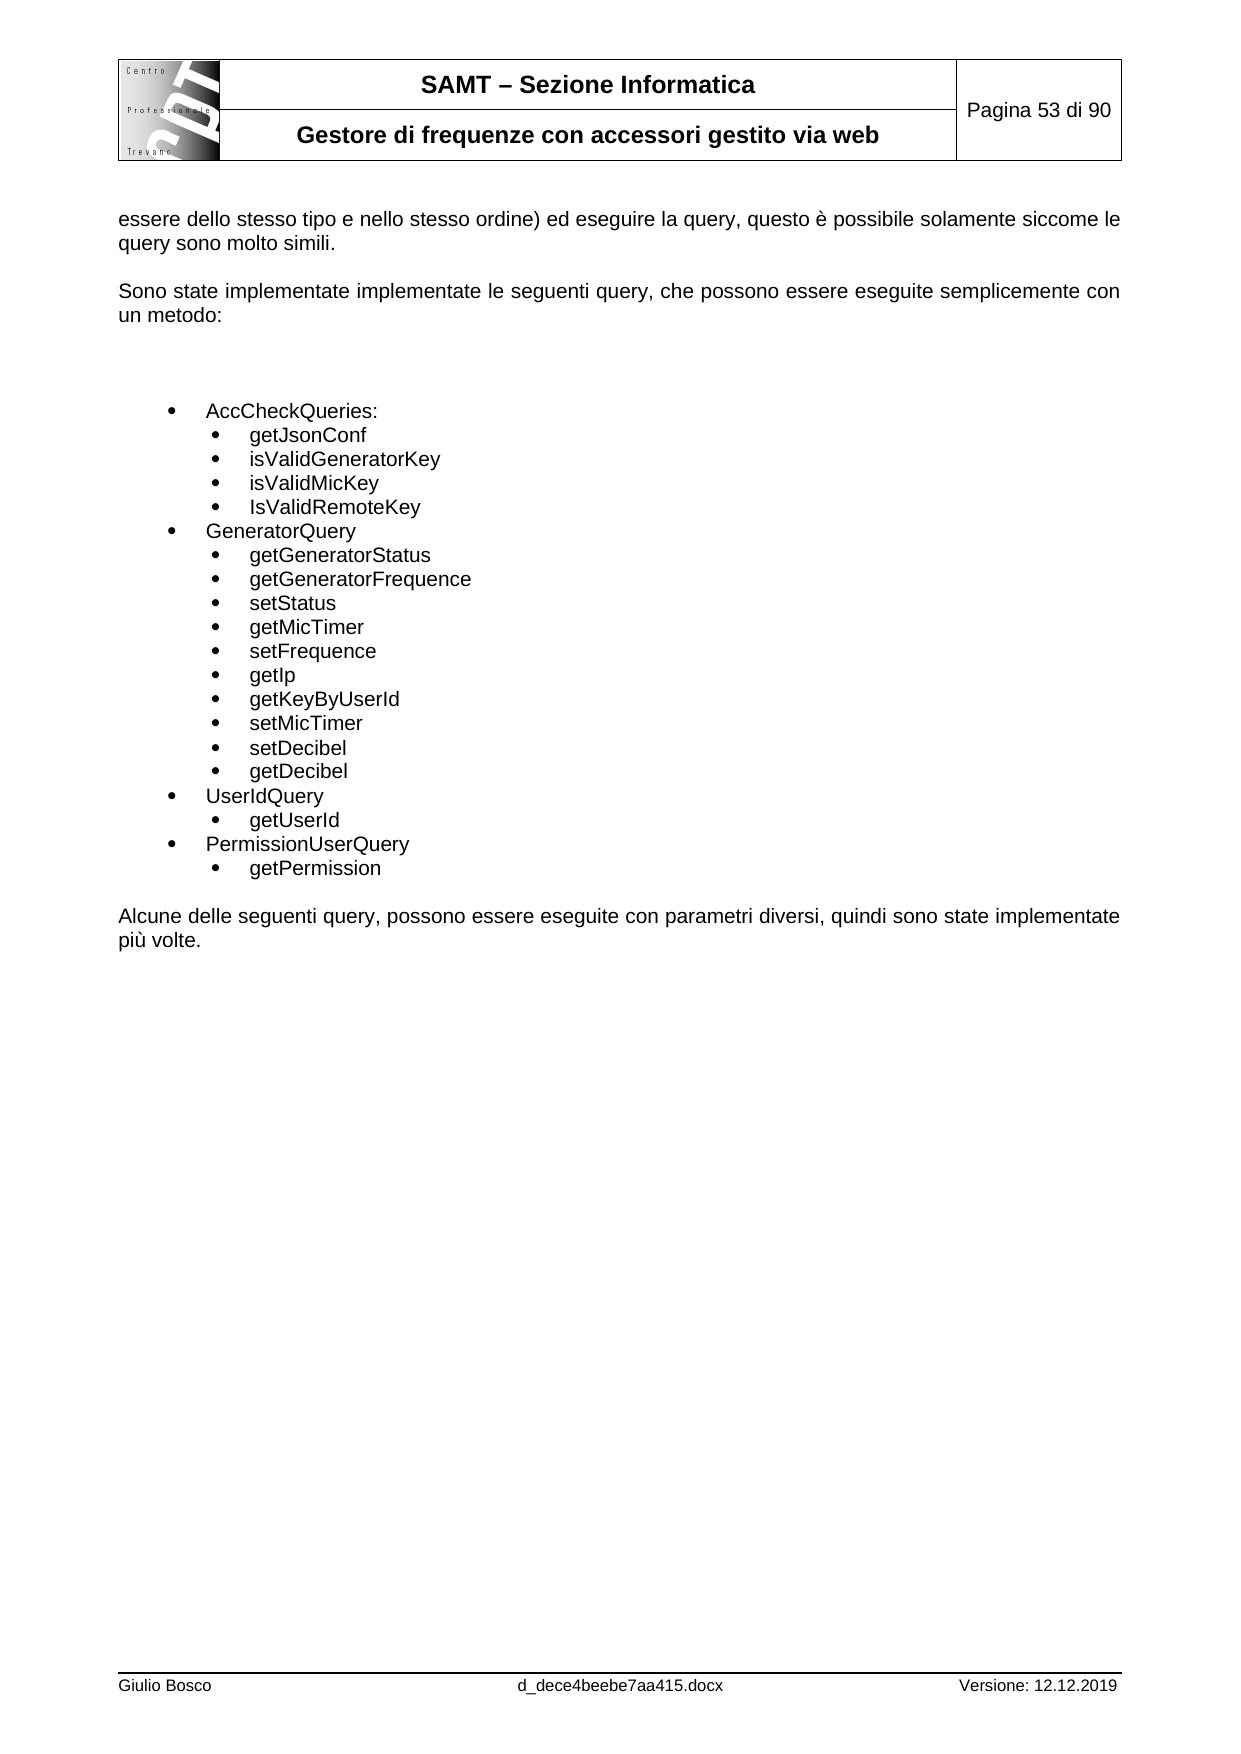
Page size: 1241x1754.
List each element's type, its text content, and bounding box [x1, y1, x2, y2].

list getKeyByUserId [212, 687, 1122, 711]
picture [119, 60, 220, 160]
list setStatus [212, 591, 1122, 615]
list getDecibel [212, 759, 1122, 783]
list getMicTimer [212, 615, 1122, 639]
list IsValidRemoteKey [212, 495, 1122, 519]
list setDecibel [212, 735, 1122, 759]
list GeneratorQuery [168, 519, 1122, 543]
list isValidGeneratorKey [212, 447, 1122, 471]
list AccCheckQueries: [168, 398, 1122, 422]
list UserIdQuery [168, 783, 1122, 807]
list getJsonConf [212, 422, 1122, 447]
list isValidMicKey [212, 471, 1122, 495]
list PermissionUserQuery [168, 832, 1122, 856]
list getGeneratorFrequence [212, 567, 1122, 591]
list getGeneratorStatus [212, 543, 1122, 567]
text Sono state implementate implementate le seguenti query, che possono essere eseguite semplicemente con un metodo: [118, 279, 1122, 327]
list getPermission [212, 856, 1122, 880]
list setMicTimer [212, 711, 1122, 735]
list getUserId [212, 807, 1122, 832]
text Alcune delle seguenti query, possono essere eseguite con parametri diversi, quindi sono state implementate più volte. [118, 904, 1122, 952]
list getIp [212, 663, 1122, 687]
list setFrequence [212, 639, 1122, 663]
